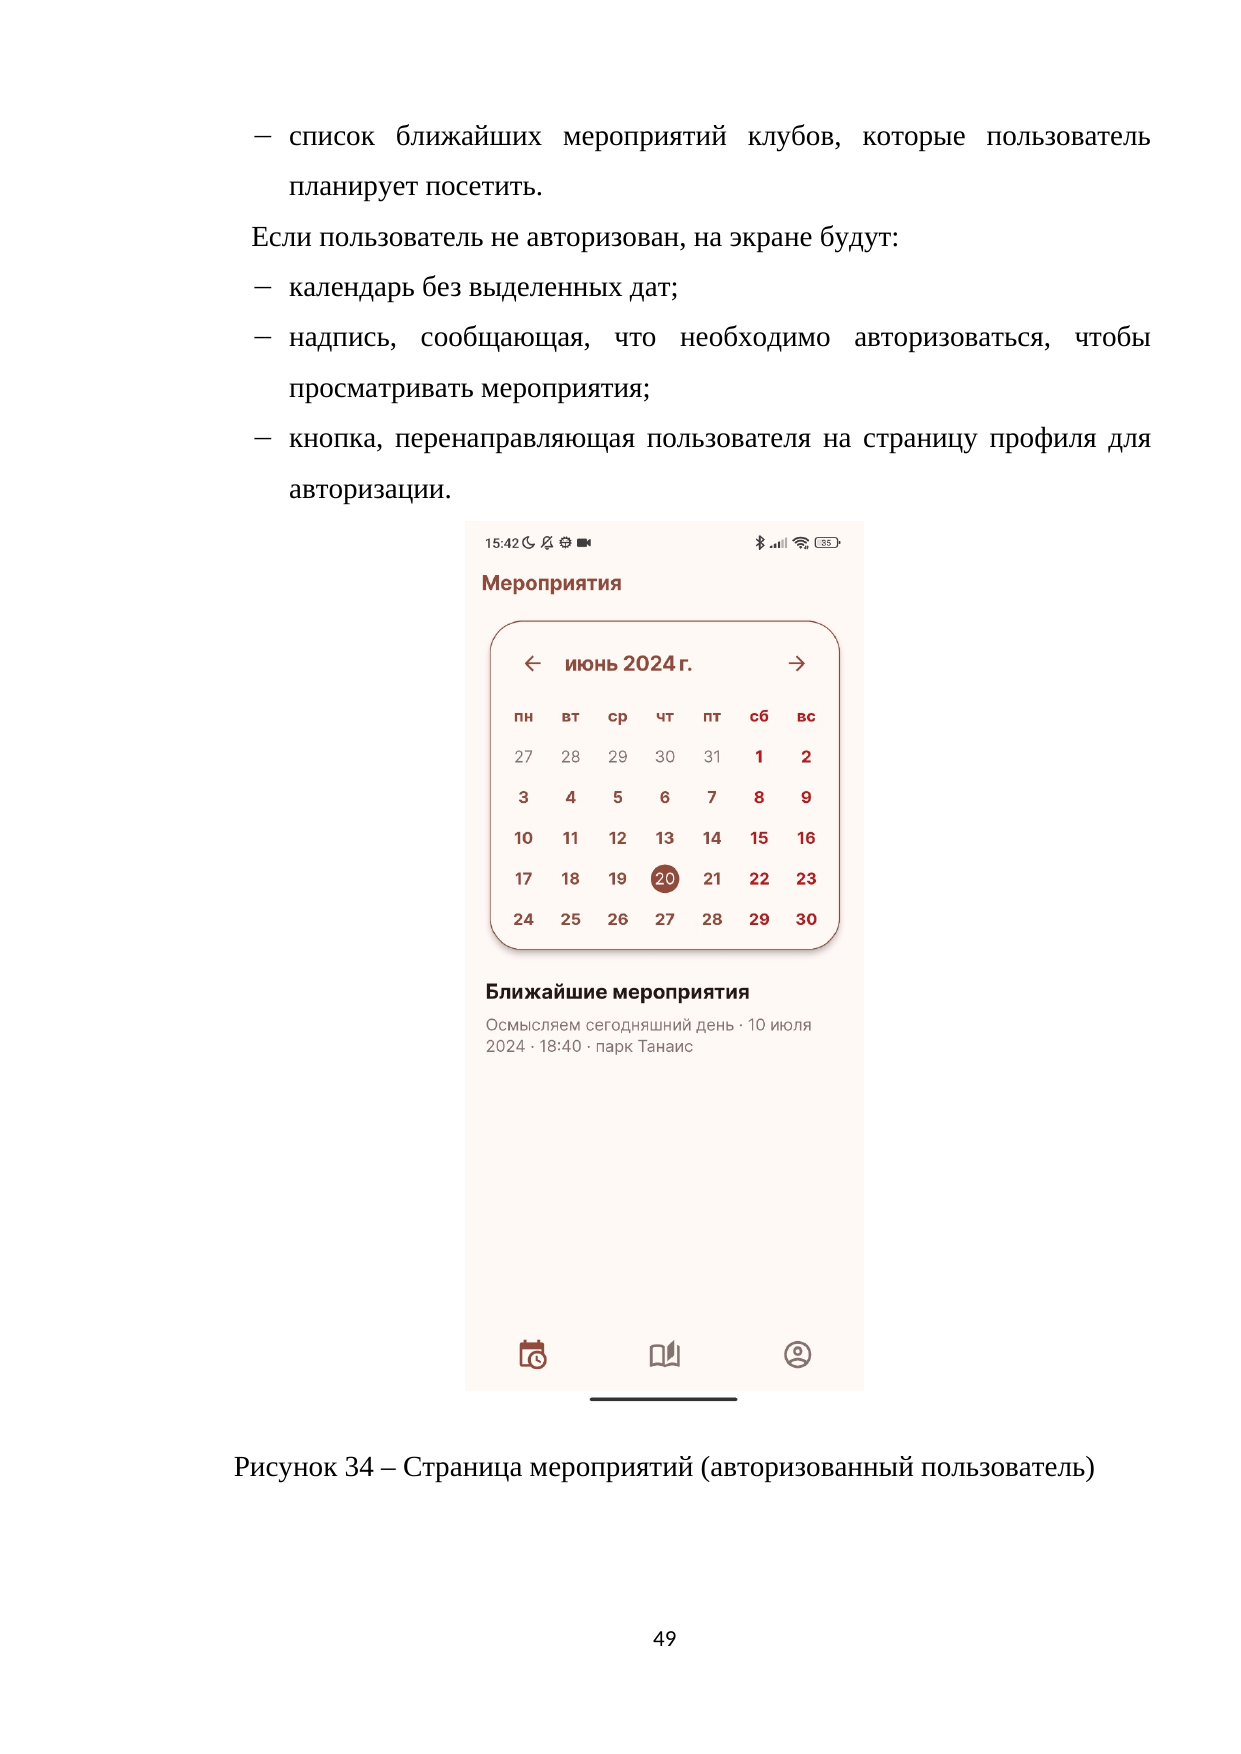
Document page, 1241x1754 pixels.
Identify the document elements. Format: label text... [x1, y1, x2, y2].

text список ближайших мероприятий клубов, которые пользователь планирует посетить. [251, 118, 1152, 202]
text надпись, сообщающая, что необходимо авторизоваться, чтобы просматривать мероприятия; [251, 319, 1152, 403]
text Если пользователь не авторизован, на экране будут: [177, 219, 1152, 252]
text календарь без выделенных дат; [251, 269, 1152, 303]
text кнопка, перенаправляющая пользователя на страницу профиля для авторизации. [251, 420, 1152, 504]
picture [465, 521, 864, 1407]
text Страница мероприятий (авторизованный пользователь) [177, 1449, 1152, 1482]
